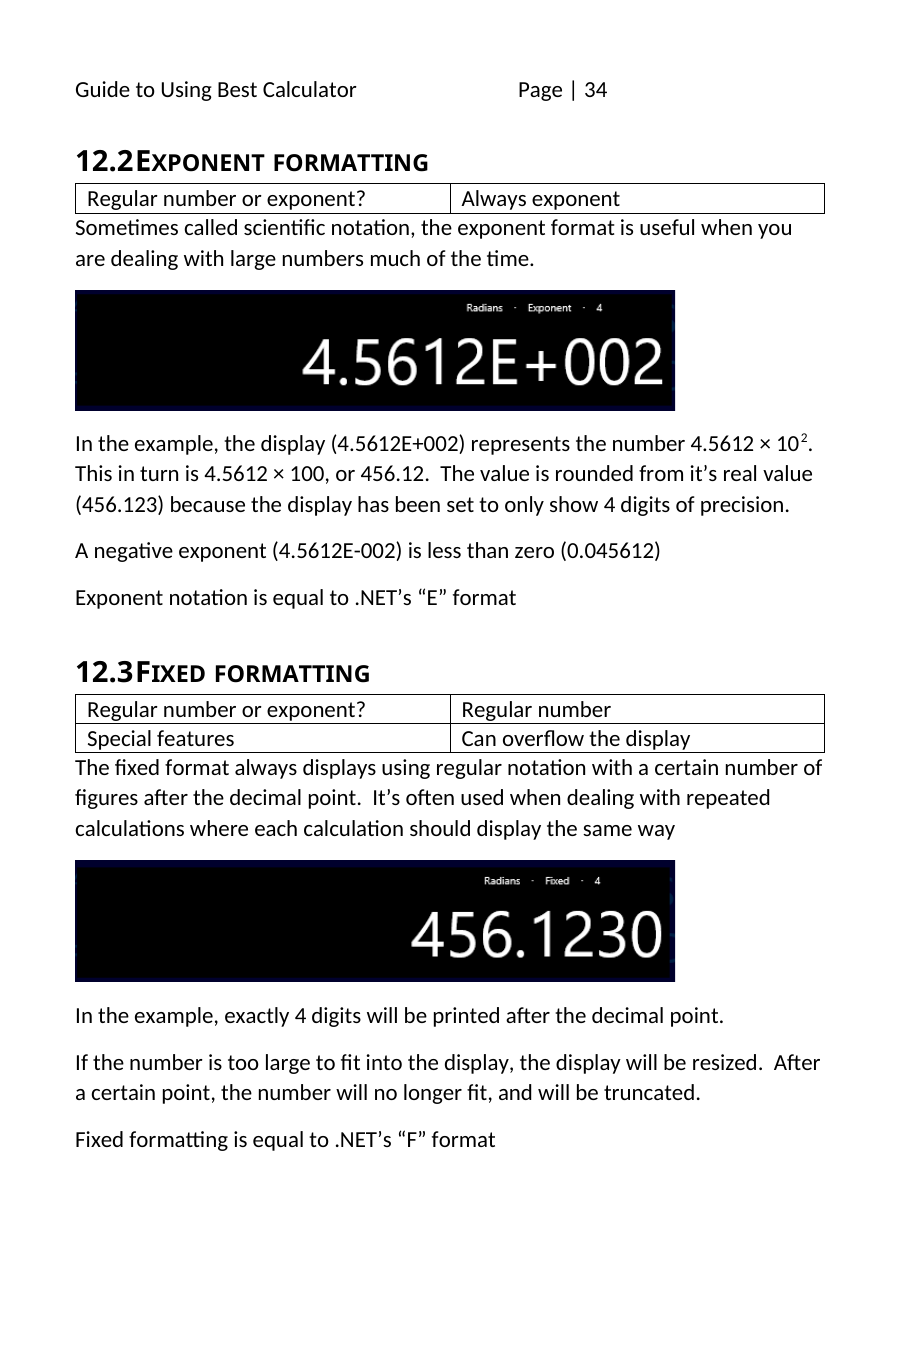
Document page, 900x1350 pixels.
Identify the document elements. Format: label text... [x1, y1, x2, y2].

subtitle Exponent formatting [75, 141, 825, 180]
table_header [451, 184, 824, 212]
text In the example, exactly 4 digits will be printed after the decimal point. [75, 1001, 825, 1029]
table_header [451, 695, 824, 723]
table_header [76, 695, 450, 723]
text If the number is too large to fit into the display, the display will be resized. After a certain point, the number will no longer fit, and will be truncated. [75, 1048, 825, 1106]
subtitle Fixed formatting [75, 651, 825, 691]
text Fixed formatting is equal to .NET’s “F” format [75, 1125, 825, 1153]
picture [75, 860, 675, 982]
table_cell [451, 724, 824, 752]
text The fixed format always displays using regular notation with a certain number of figures after the decimal point. It’s often used when dealing with repeated calculations where each calculation should display the same way [75, 753, 825, 842]
text A negative exponent (4.5612E-002) is less than zero (0.045612) [75, 537, 825, 565]
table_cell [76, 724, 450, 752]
text Sometimes called scientific notation, the exponent format is useful when you are dealing with large numbers much of the time. [75, 214, 825, 272]
text Exponent notation is equal to .NET’s “E” format [75, 583, 825, 612]
picture [75, 290, 675, 411]
text In the example, the display (4.5612E+002) represents the number 4.5612 × 102. This in turn is 4.5612 × 100, or 456.12. The value is rounded from it’s real value (456.123) because the display has been set to only show 4 digits of precision. [75, 429, 825, 518]
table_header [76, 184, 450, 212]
